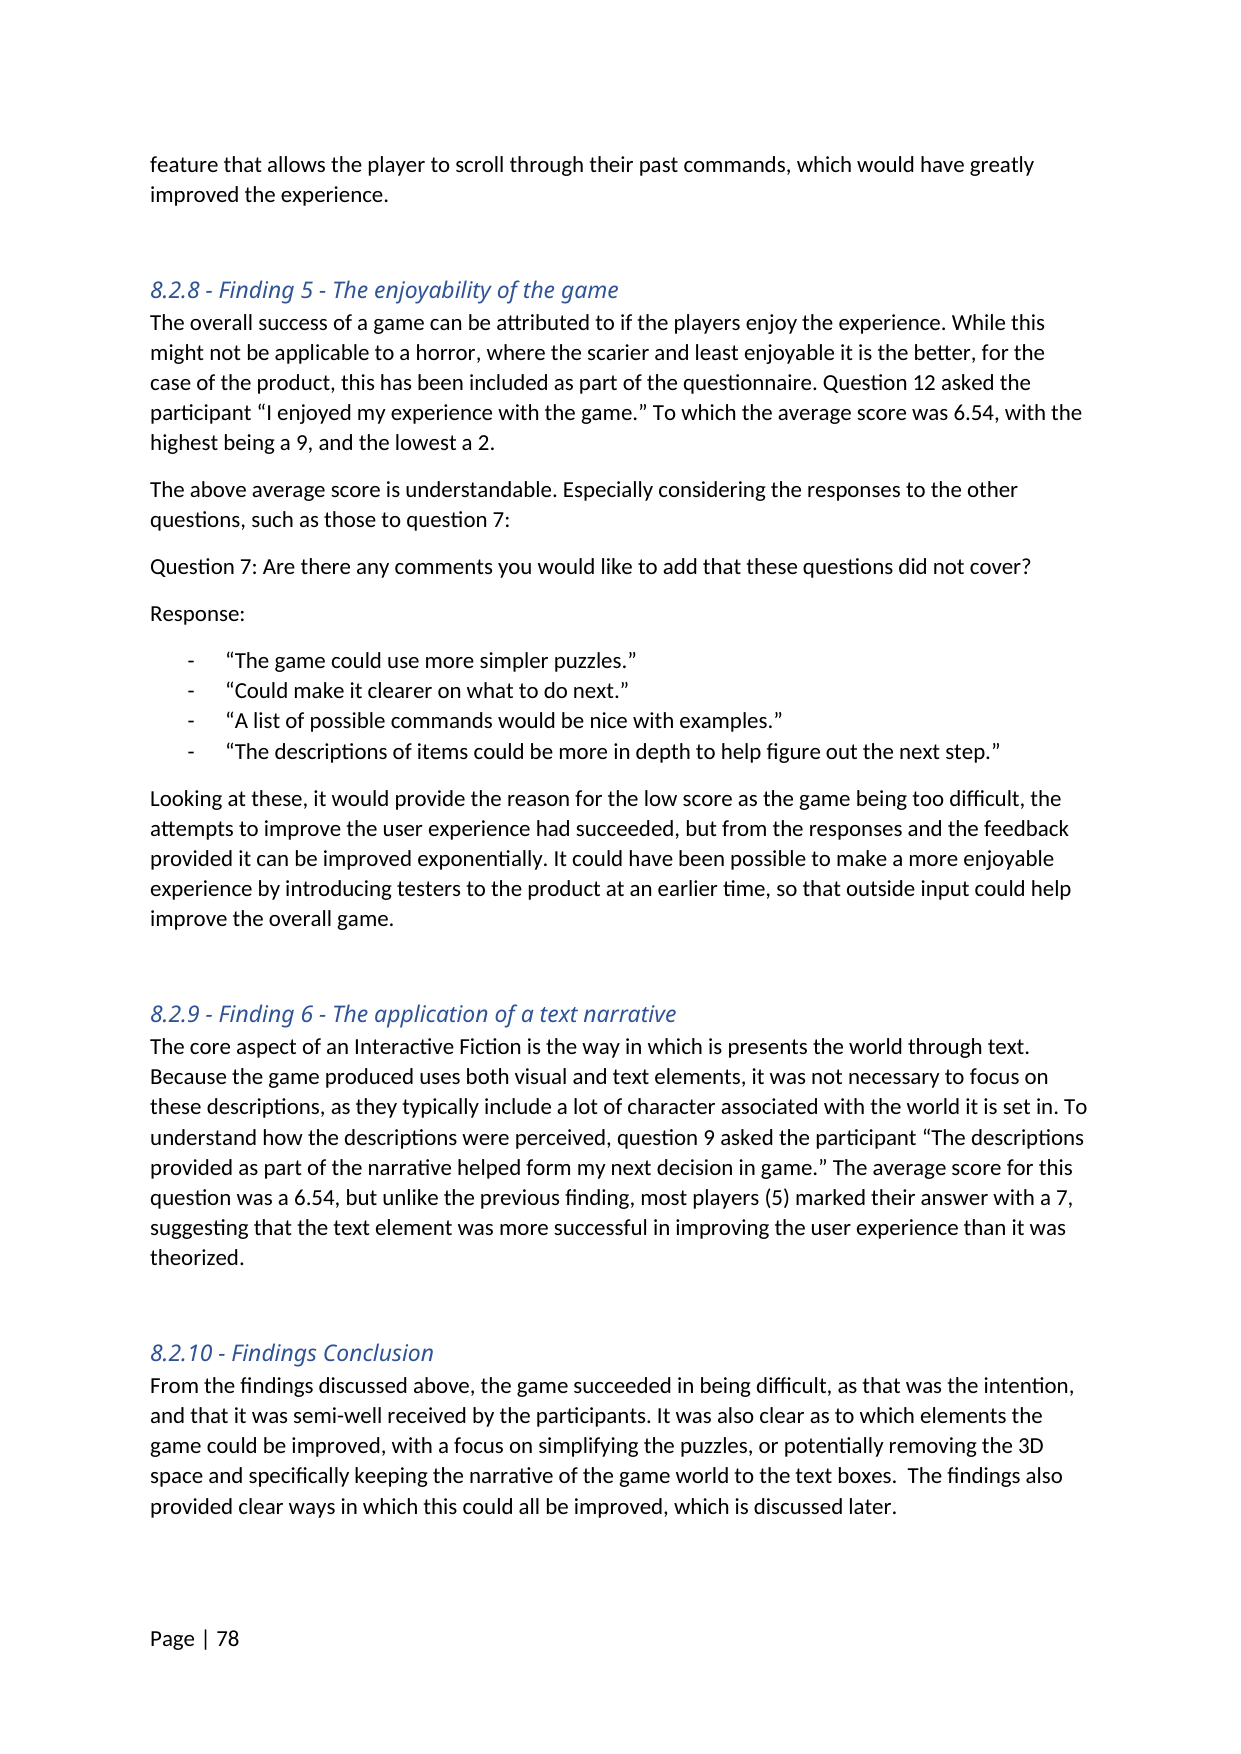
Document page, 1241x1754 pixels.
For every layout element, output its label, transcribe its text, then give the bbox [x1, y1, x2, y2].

text Looking at these, it would provide the reason for the low score as the game being too difficult, the attempts to improve the user experience had succeeded, but from the responses and the feedback provided it can be improved exponentially. It could have been possible to make a more enjoyable experience by introducing testers to the product at an earlier time, so that outside input could help improve the overall game. [150, 784, 1090, 933]
subtitle 8.2.9 - Finding 6 - The application of a text narrative [150, 998, 1090, 1029]
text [150, 150, 1090, 208]
list “The game could use more simpler puzzles.” [187, 646, 1090, 674]
text From the findings discussed above, the game succeeded in being difficult, as that was the intention, and that it was semi-well received by the participants. It was also clear as to which elements the game could be improved, with a focus on simplifying the puzzles, or potentially removing the 3D space and specifically keeping the narrative of the game world to the text boxes. The findings also provided clear ways in which this could all be improved, which is discussed later. [150, 1371, 1090, 1520]
list “Could make it clearer on what to do next.” [187, 676, 1090, 704]
text Question 7: Are there any comments you would like to add that these questions did not cover? [150, 552, 1090, 581]
text Response: [150, 599, 1090, 627]
text The overall success of a game can be attributed to if the players enjoy the experience. While this might not be applicable to a horror, where the scarier and least enjoyable it is the better, for the case of the product, this has been included as part of the questionnaire. Question 12 asked the participant “I enjoyed my experience with the game.” To which the average score was 6.54, with the highest being a 9, and the lowest a 2. [150, 308, 1090, 457]
subtitle 8.2.10 - Findings Conclusion [150, 1337, 1090, 1368]
list “The descriptions of items could be more in depth to help figure out the next step.” [187, 737, 1090, 765]
subtitle 8.2.8 - Finding 5 - The enjoyability of the game [150, 274, 1090, 305]
list “A list of possible commands would be nice with examples.” [187, 707, 1090, 735]
text The above average score is understandable. Especially considering the responses to the other questions, such as those to question 7: [150, 475, 1090, 534]
text The core aspect of an Interactive Fiction is the way in which is presents the world through text. Because the game produced uses both visual and text elements, it was not necessary to focus on these descriptions, as they typically include a lot of character associated with the world it is set in. To understand how the descriptions were perceived, question 9 asked the participant “The descriptions provided as part of the narrative helped form my next decision in game.” The average score for this question was a 6.54, but unlike the previous finding, most players (5) marked their answer with a 7, suggesting that the text element was more successful in improving the user experience than it was theorized. [150, 1032, 1090, 1272]
